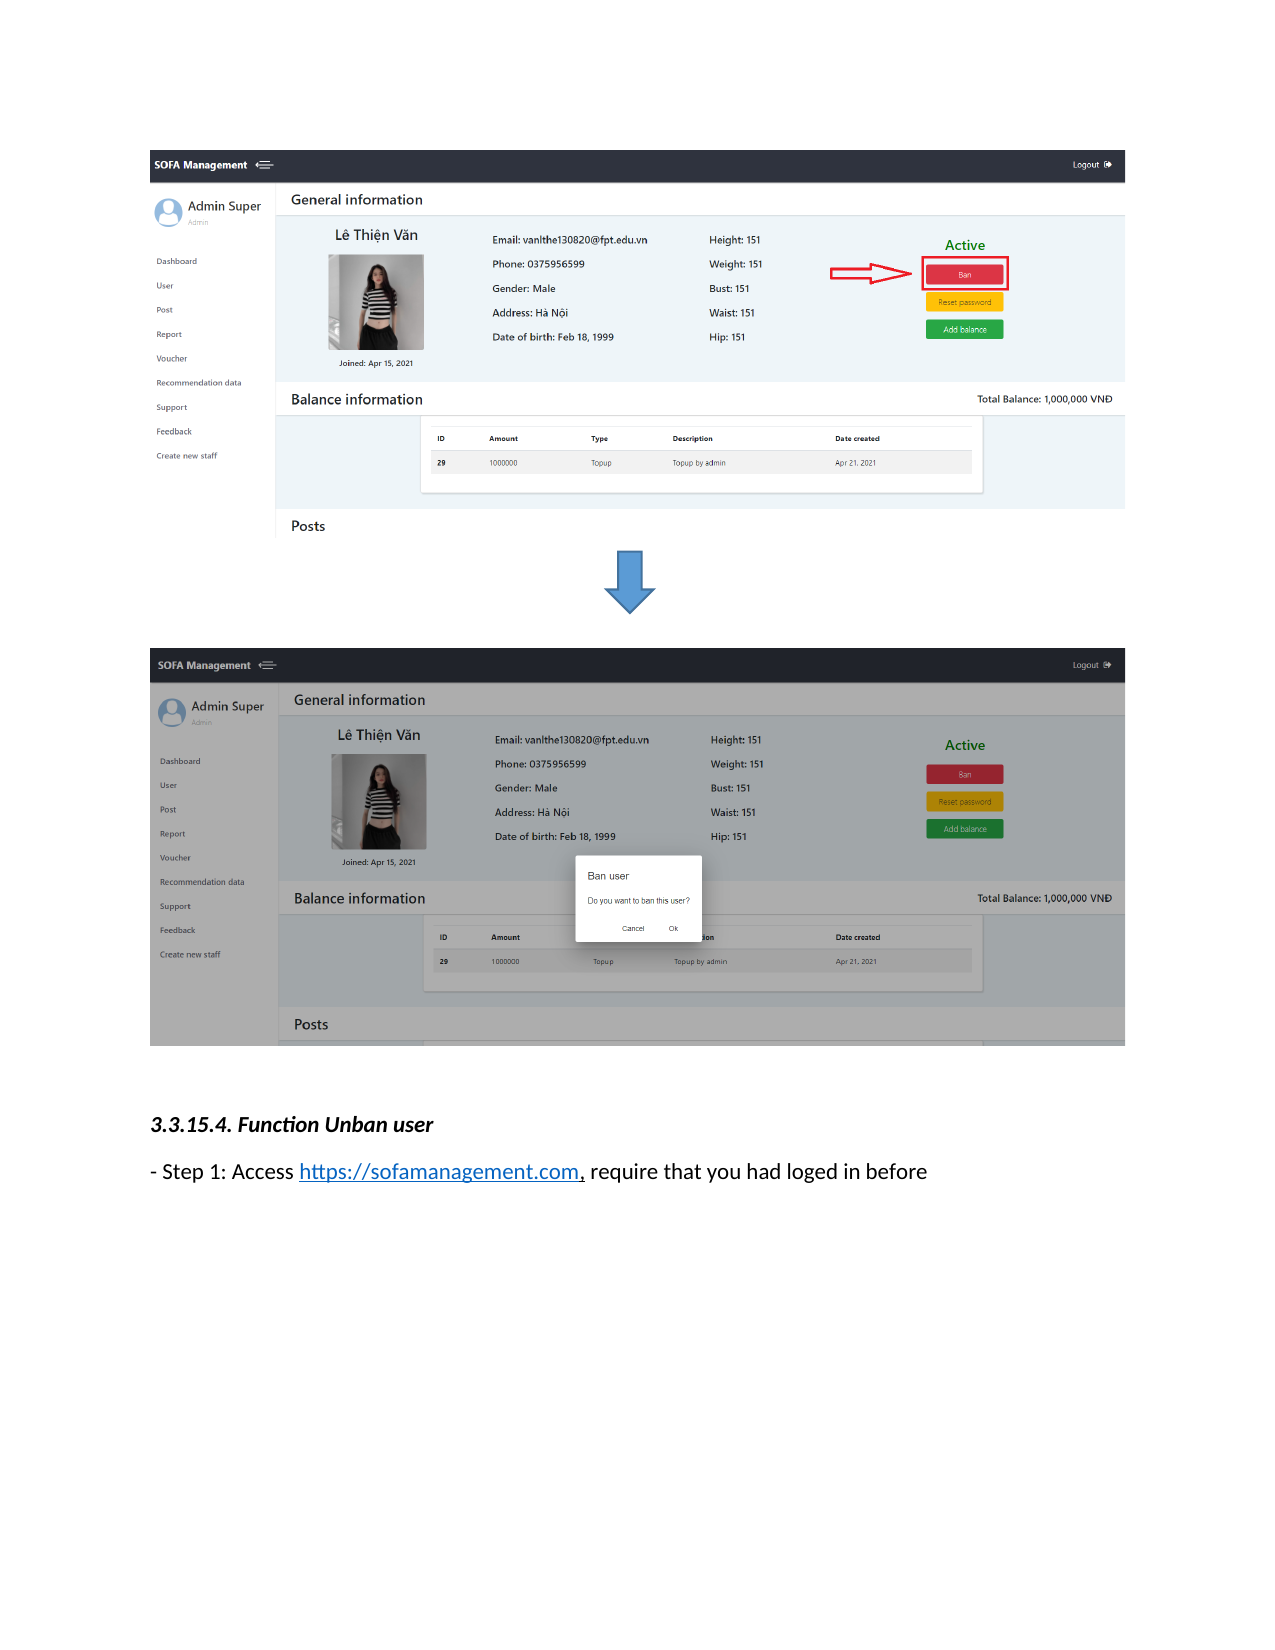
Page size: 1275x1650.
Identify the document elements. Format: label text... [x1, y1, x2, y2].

picture [150, 150, 1125, 538]
text 3.3.15.4. Function Unban user [150, 1111, 1125, 1138]
text - Step 1: Access https://sofamanagement.com, require that you had loged in before [150, 1157, 1125, 1185]
picture [150, 648, 1125, 1046]
